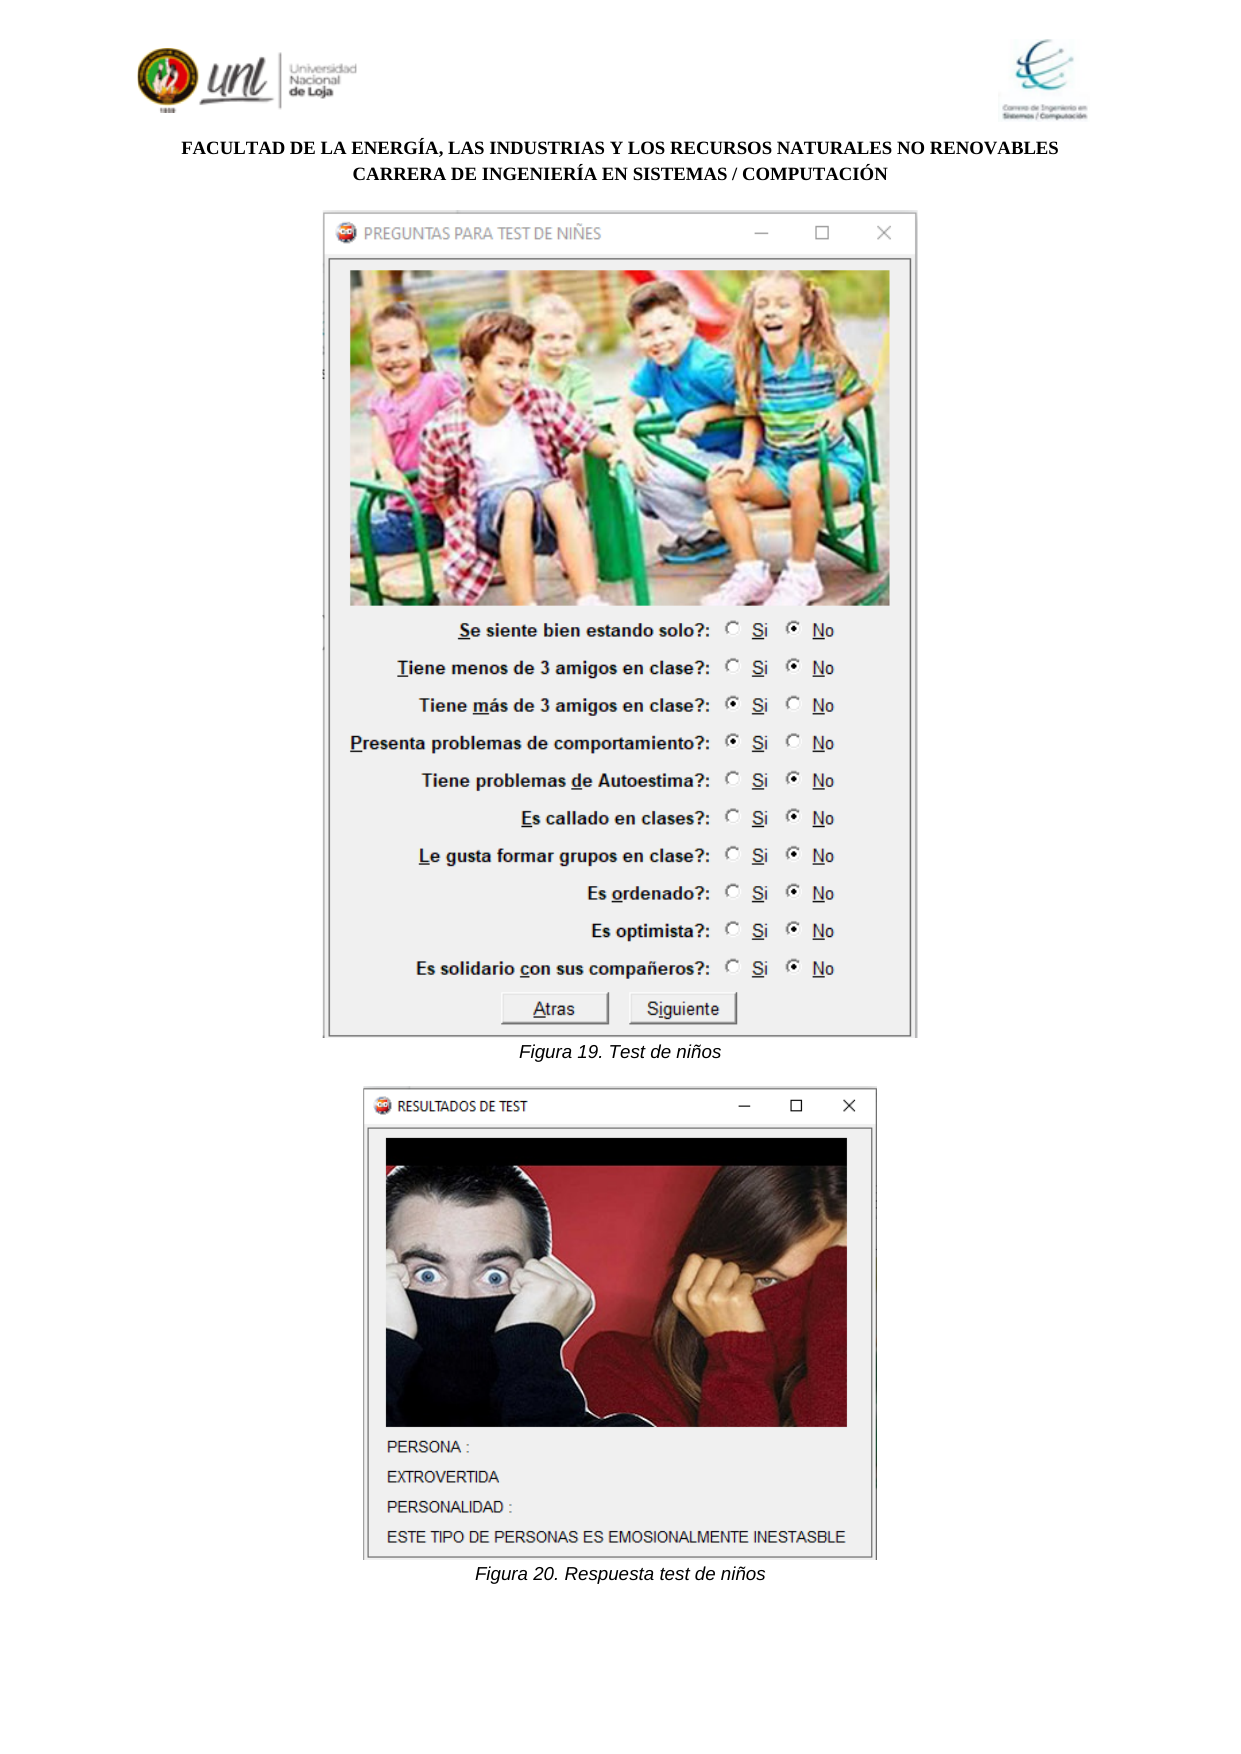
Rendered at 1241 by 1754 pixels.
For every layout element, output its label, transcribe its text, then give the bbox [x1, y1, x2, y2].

text Figura 20. Respuesta test de niños [150, 1563, 1090, 1584]
text Figura 19. Test de niños [150, 1041, 1090, 1063]
picture [322, 210, 918, 1038]
picture [998, 39, 1091, 122]
picture [363, 1086, 877, 1560]
picture [137, 48, 357, 113]
